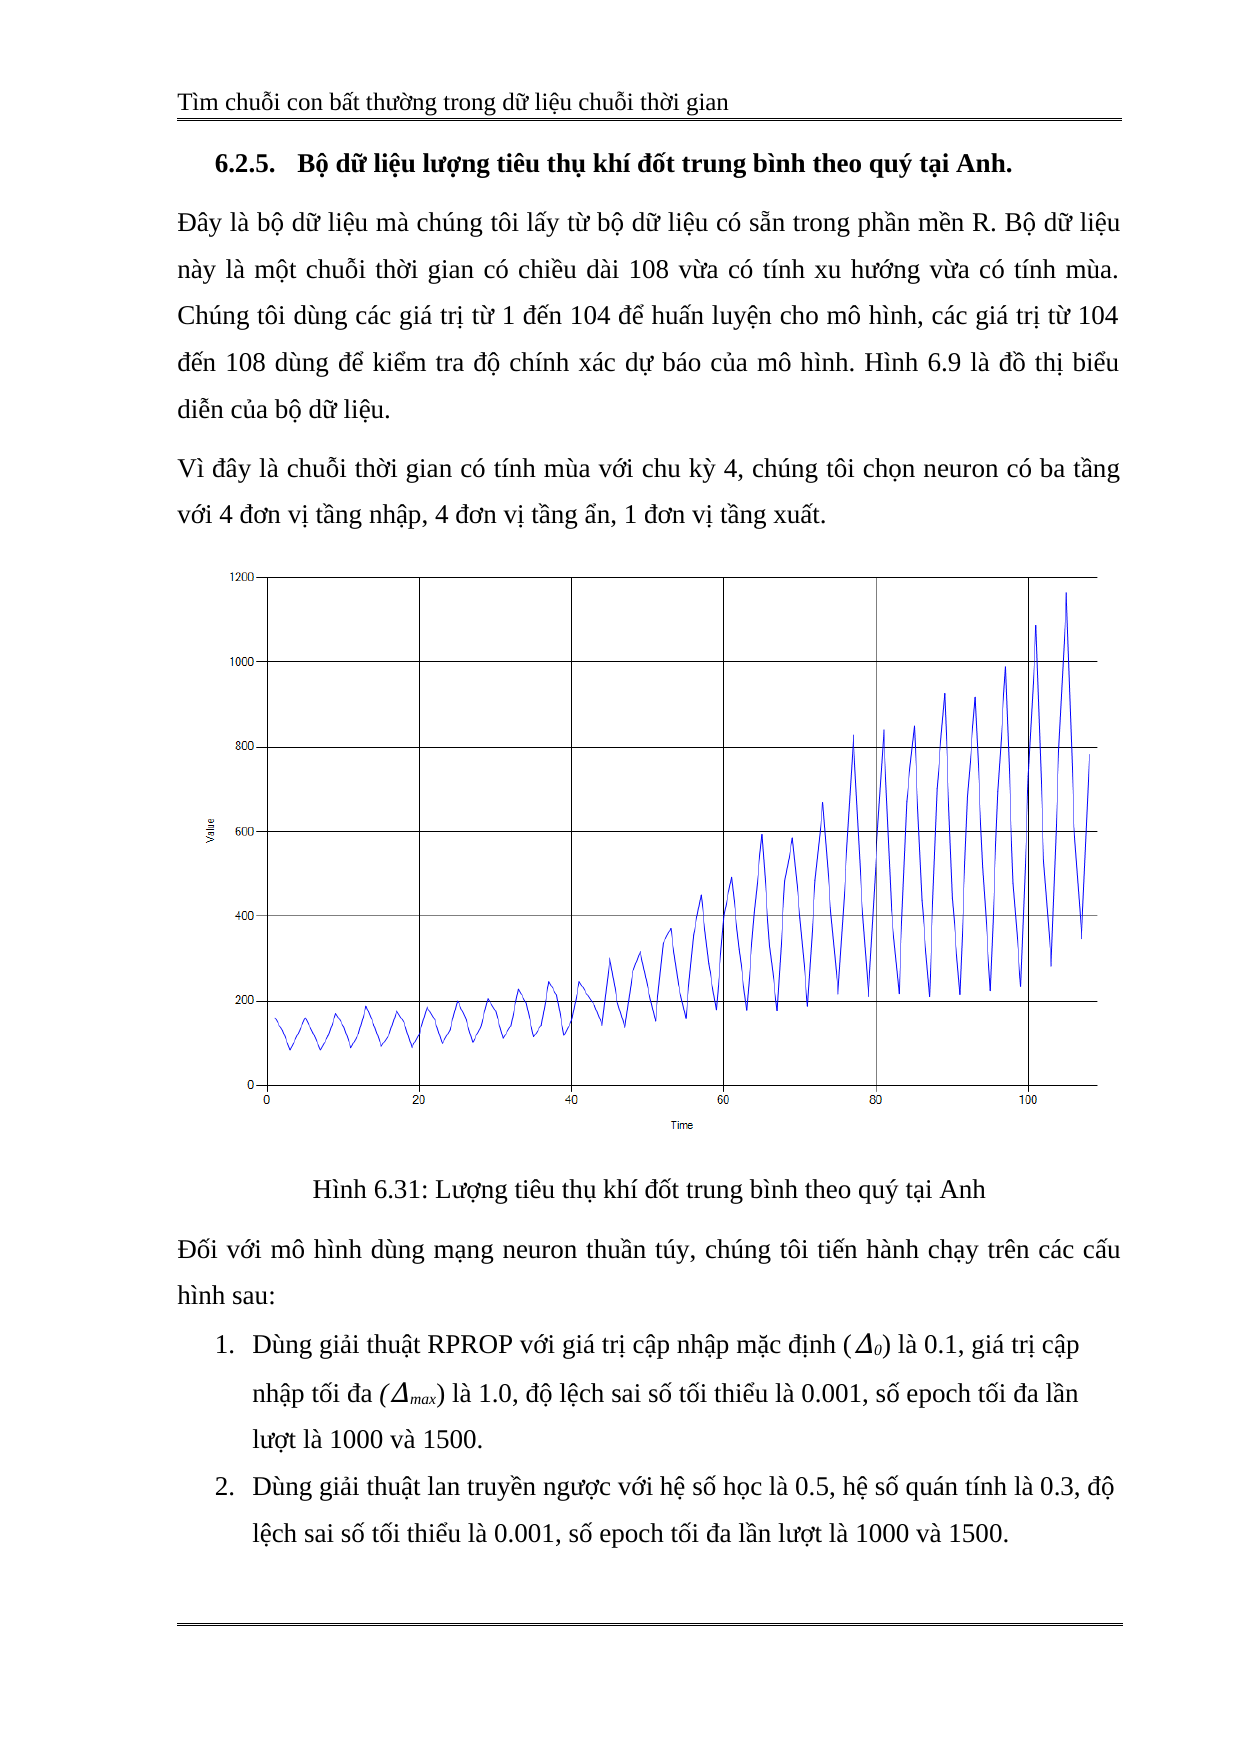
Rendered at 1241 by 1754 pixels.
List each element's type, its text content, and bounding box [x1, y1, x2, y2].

text Đối với mô hình dùng mạng neuron thuần túy, chúng tôi tiến hành chạy trên các cấu hình sau: [177, 1233, 1122, 1311]
text Đây là bộ dữ liệu mà chúng tôi lấy từ bộ dữ liệu có sẵn trong phần mền R. Bộ dữ liệu này là một chuỗi thời gian có chiều dài 108 vừa có tính xu hướng vừa có tính mùa. Chúng tôi dùng các giá trị từ 1 đến 104 để huấn luyện cho mô hình, các giá trị từ 104 đến 108 dùng để kiểm tra độ chính xác dự báo của mô hình. Hình 6.9 là đồ thị biểu diễn của bộ dữ liệu. [177, 206, 1122, 424]
text Vì đây là chuỗi thời gian có tính mùa với chu kỳ 4, chúng tôi chọn neuron có ba tầng với 4 đơn vị tầng nhập, 4 đơn vị tầng ẩn, 1 đơn vị tầng xuất. [177, 452, 1122, 530]
subtitle Bộ dữ liệu lượng tiêu thụ khí đốt trung bình theo quý tại Anh. [214, 147, 1122, 178]
list Dùng giải thuật RPROP với giá trị cập nhập mặc định (∆0) là 0.1, giá trị cập nhập tối đa (∆max) là 1.0, độ lệch sai số tối thiểu là 0.001, số epoch tối đa lần lượt là 1000 và 1500. [214, 1326, 1122, 1454]
picture [177, 557, 1121, 1146]
list Dùng giải thuật lan truyền ngược với hệ số học là 0.5, hệ số quán tính là 0.3, độ lệch sai số tối thiểu là 0.001, số epoch tối đa lần lượt là 1000 và 1500. [214, 1470, 1122, 1548]
